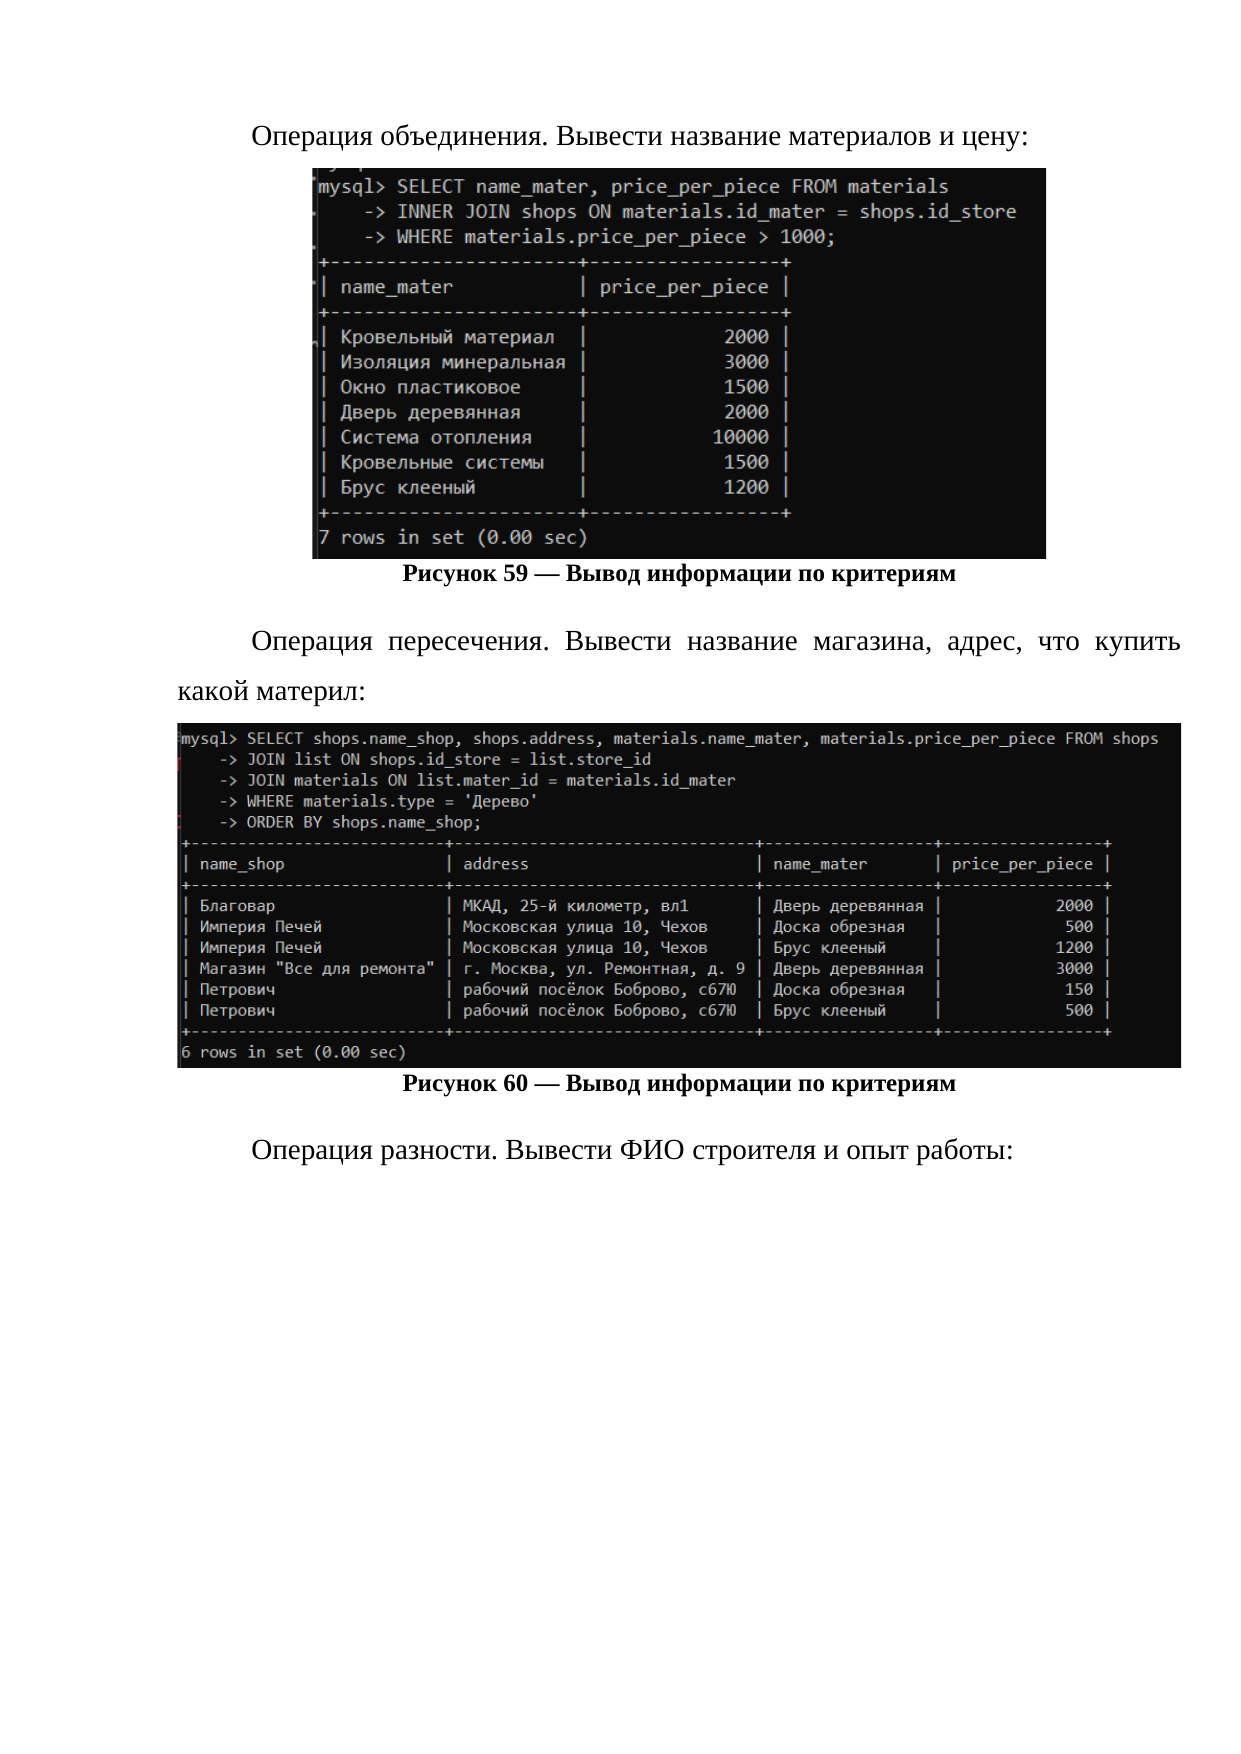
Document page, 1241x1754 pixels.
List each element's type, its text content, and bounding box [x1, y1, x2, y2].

picture [177, 723, 1182, 1068]
text Рисунок 59 — Вывод информации по критериям [177, 558, 1181, 587]
text Рисунок 60 — Вывод информации по критериям [177, 1068, 1181, 1096]
picture [312, 168, 1047, 559]
text Операция разности. Вывести ФИО строителя и опыт работы: [177, 1132, 1181, 1165]
text Операция объединения. Вывести название материалов и цену: [177, 118, 1181, 152]
text Операция пересечения. Вывести название магазина, адрес, что купить какой материл: [177, 623, 1181, 707]
